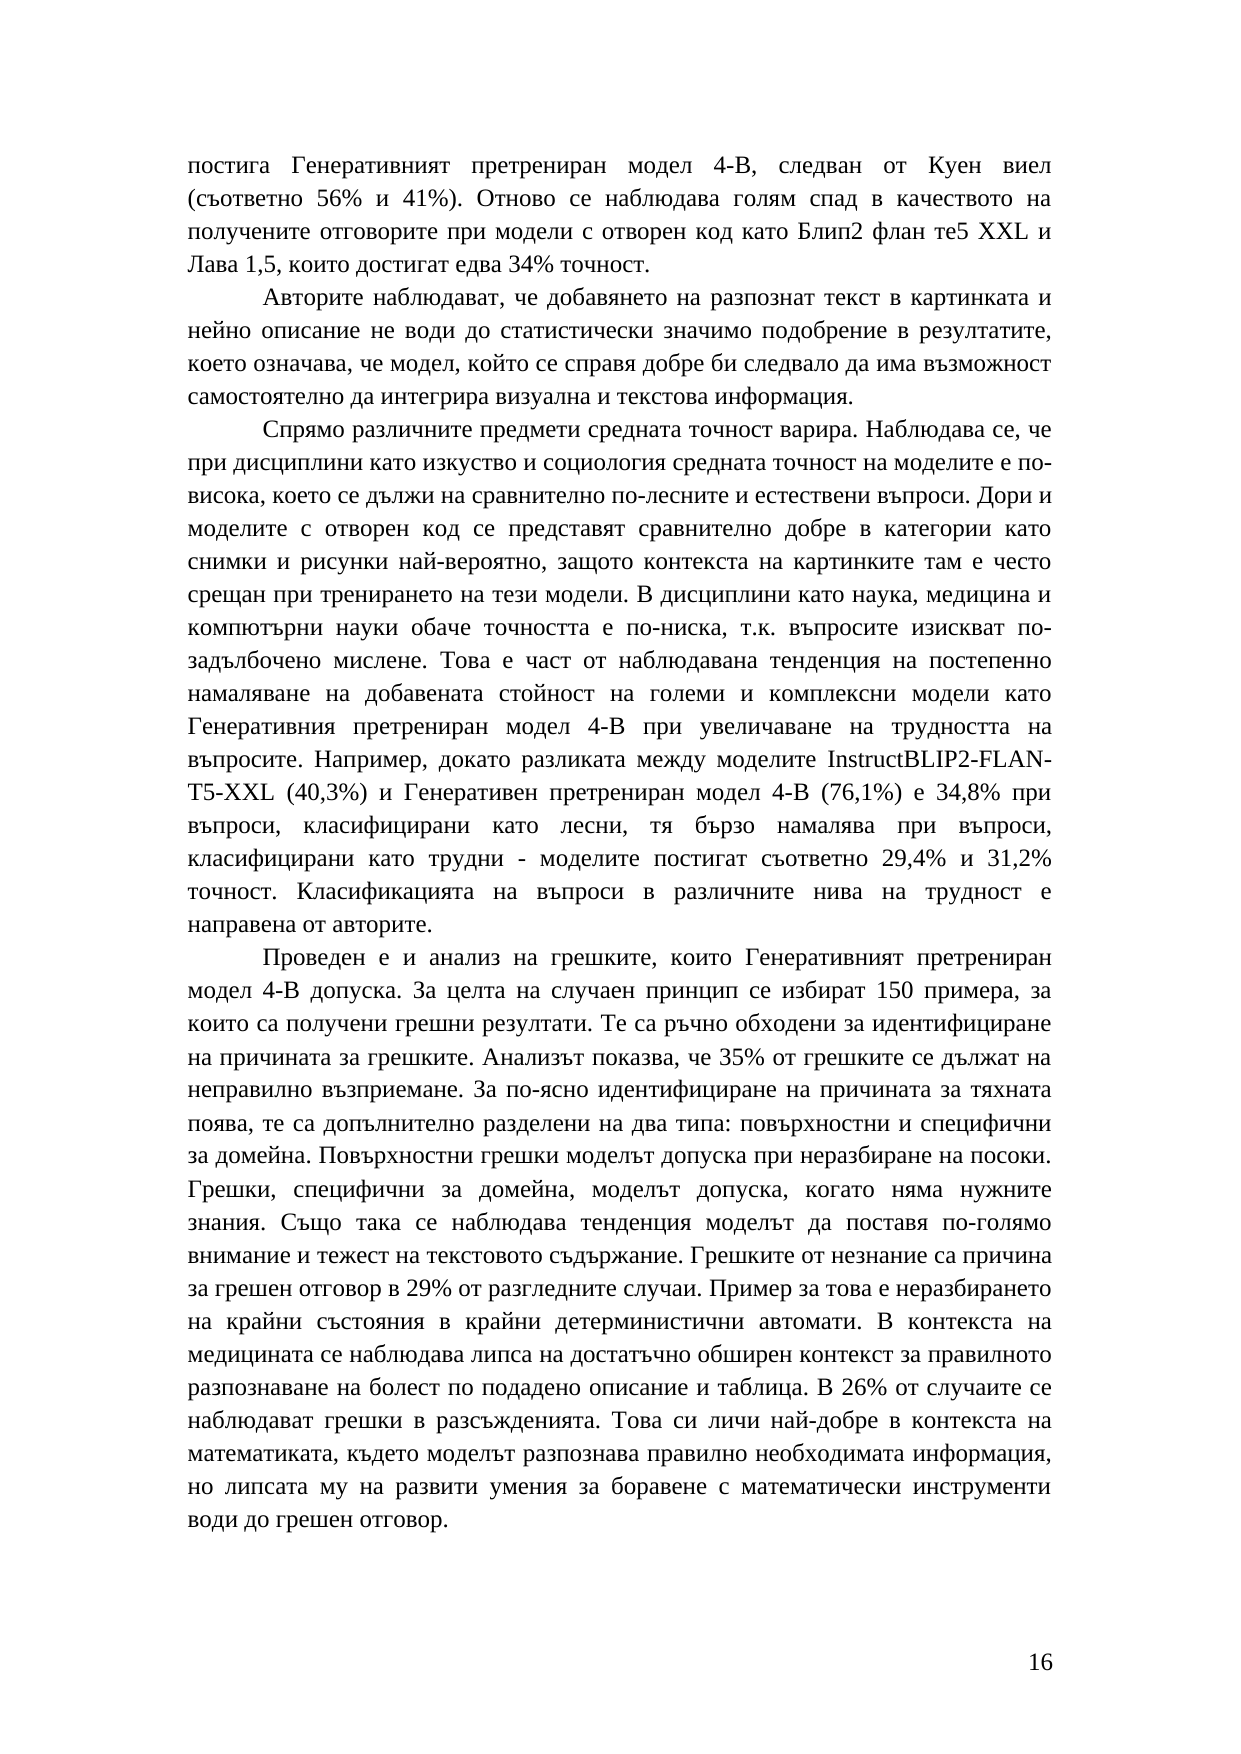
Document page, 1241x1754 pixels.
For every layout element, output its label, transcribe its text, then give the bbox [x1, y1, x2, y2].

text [187, 150, 1053, 278]
text Спрямо различните предмети средната точност варира. Наблюдава се, че при дисциплини като изкуство и социология средната точност на моделите е по-висока, което се дължи на сравнително по-лесните и естествени въпроси. Дори и моделите с отворен код се представят сравнително добре в категории като снимки и рисунки най-вероятно, защото контекста на картинките там е често срещан при тренирането на тези модели. В дисциплини като наука, медицина и компютърни науки обаче точността е по-ниска, т.к. въпросите изискват по-задълбочено мислене. Това е част от наблюдавана тенденция на постепенно намаляване на добавената стойност на големи и комплексни модели като Генеративния претрениран модел 4-В при увеличаване на трудността на въпросите. Например, докато разликата между моделите InstructBLIP2-FLAN-T5-XXL (40,3%) и Генеративен претрениран модел 4-В (76,1%) e 34,8% при въпроси, класифицирани като лесни, тя бързо намалява при въпроси, класифицирани като трудни - моделите постигат съответно 29,4% и 31,2% точност. Класификацията на въпроси в различните нива на трудност е направена от авторите. [187, 414, 1053, 938]
text Проведен е и анализ на грешките, които Генеративният претрениран модел 4-В допуска. За целта на случаен принцип се избират 150 примера, за които са получени грешни резултати. Те са ръчно обходени за идентифициране на причината за грешките. Анализът показва, че 35% от грешките се дължат на неправилно възприемане. За по-ясно идентифициране на причината за тяхната поява, те са допълнително разделени на два типа: повърхностни и специфични за домейна. Повърхностни грешки моделът допуска при неразбиране на посоки. Грешки, специфични за домейна, моделът допуска, когато няма нужните знания. Също така се наблюдава тенденция моделът да поставя по-голямо внимание и тежест на текстовото съдържание. Грешките от незнание са причина за грешен отговор в 29% от разгледните случаи. Пример за това е неразбирането на крайни състояния в крайни детерминистични автомати. В контекста на медицината се наблюдава липса на достатъчно обширен контекст за правилното разпознаване на болест по подадено описание и таблица. В 26% от случаите се наблюдават грешки в разсъжденията. Това си личи най-добре в контекста на математиката, където моделът разпознава правилно необходимата информация, но липсата му на развити умения за боравене с математически инструменти води до грешен отговор. [187, 942, 1053, 1533]
text Авторите наблюдават, че добавянето на разпознат текст в картинката и нейно описание не води до статистически значимо подобрение в резултатите, което означава, че модел, който се справя добре би следвало да има възможност самостоятелно да интегрира визуална и текстова информация. [187, 282, 1053, 410]
